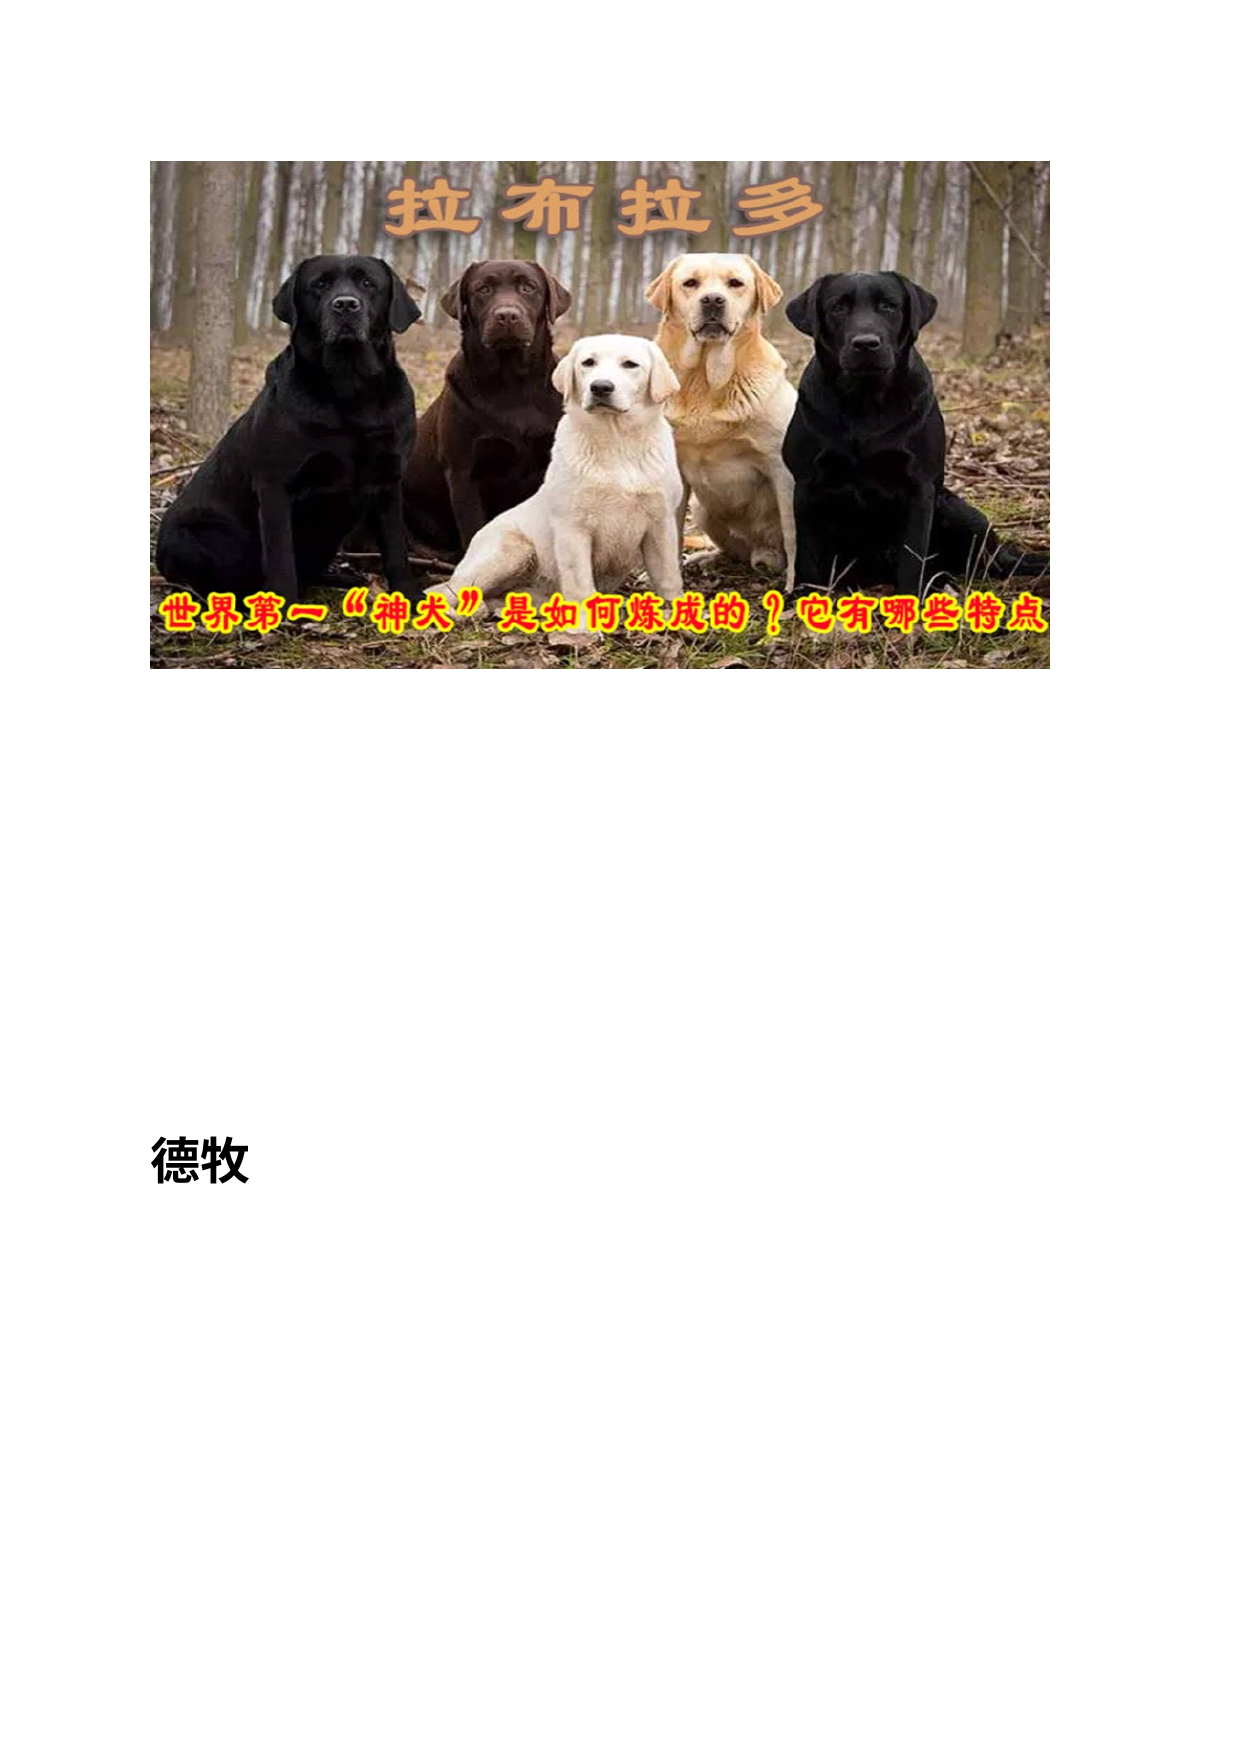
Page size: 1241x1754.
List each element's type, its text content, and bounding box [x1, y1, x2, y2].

text 德牧 [150, 1109, 1090, 1206]
